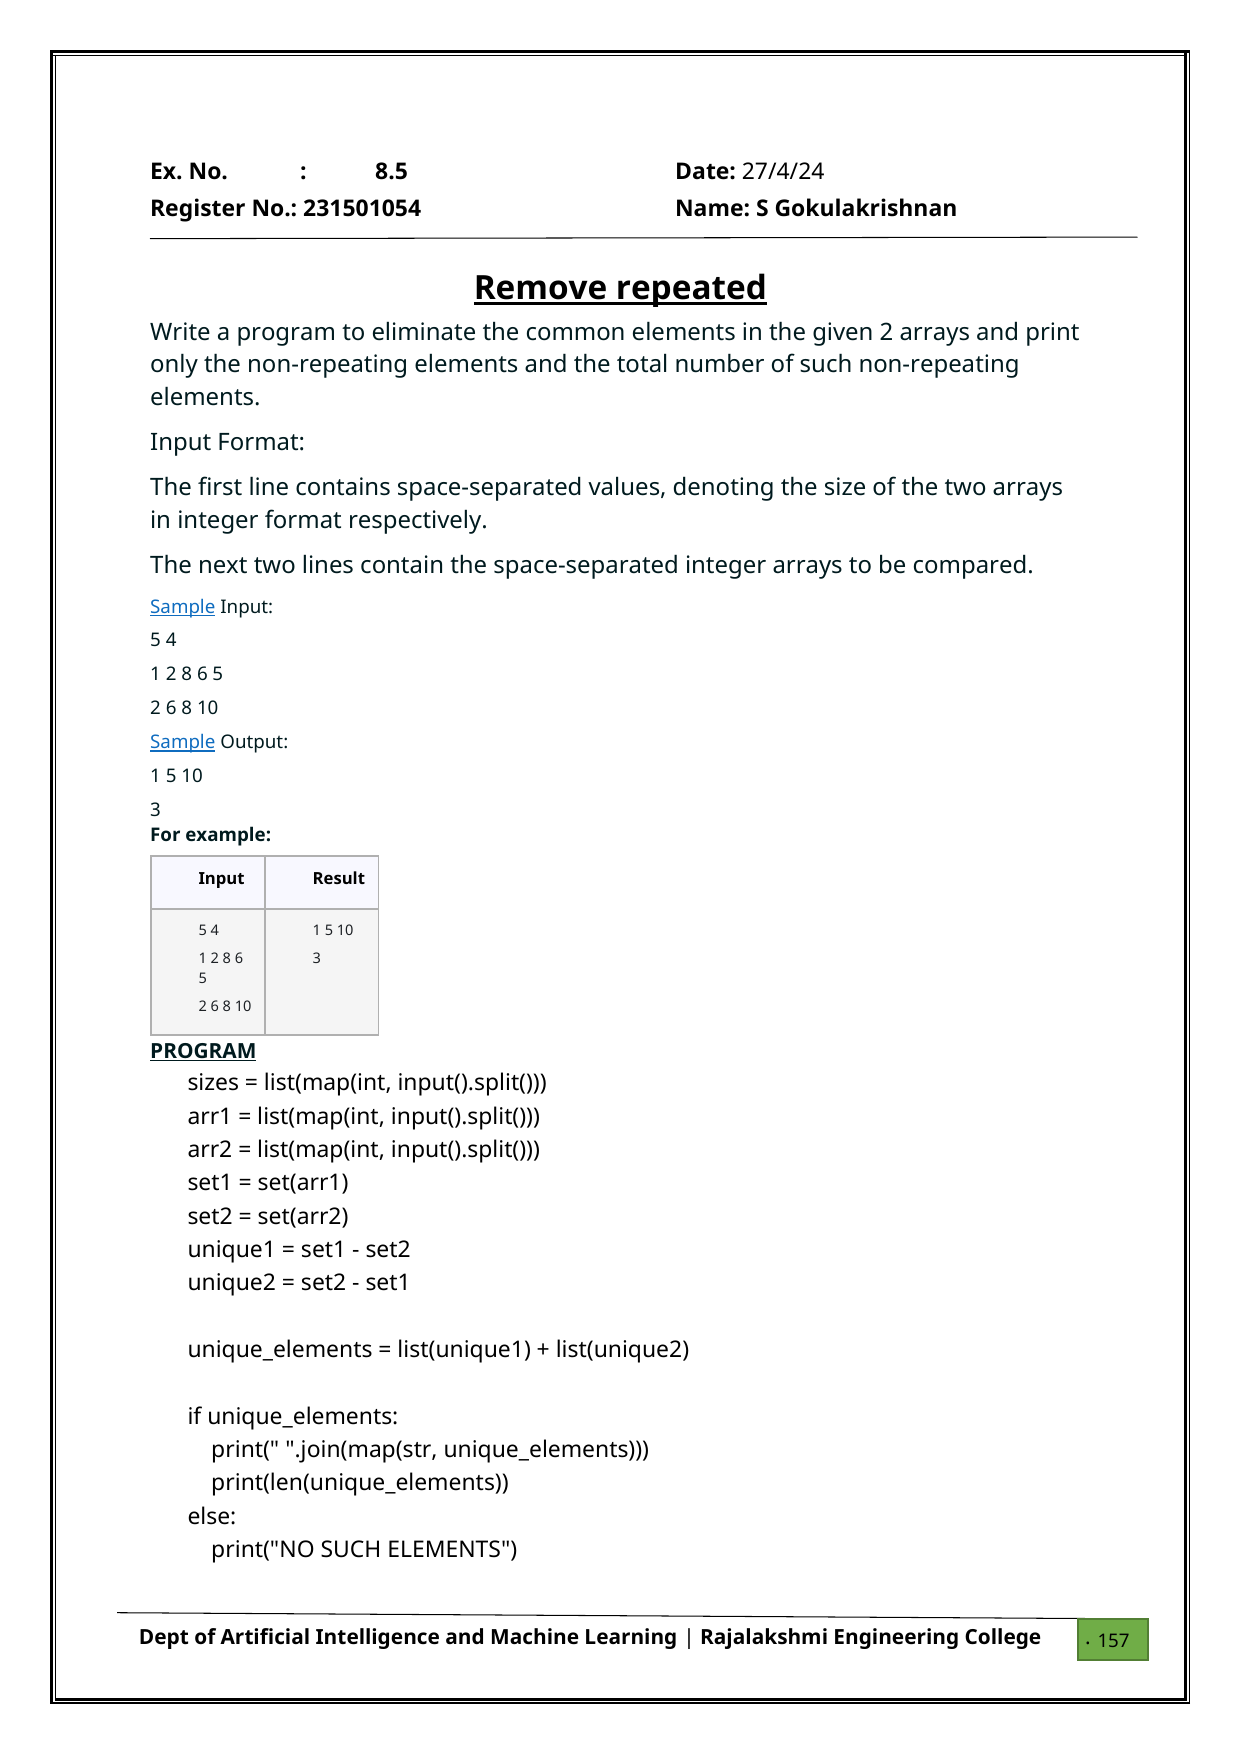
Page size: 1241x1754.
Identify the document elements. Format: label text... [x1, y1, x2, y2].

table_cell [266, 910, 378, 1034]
text 2 6 8 10 [150, 694, 1090, 720]
text unique_elements = list(unique1) + list(unique2) [187, 1333, 1090, 1364]
text Input Format: [150, 425, 1090, 458]
text PROGRAM [150, 1036, 1090, 1064]
text Sample Output: [150, 728, 1090, 754]
text 1 2 8 6 5 [150, 661, 1090, 686]
text arr1 = list(map(int, input().split())) [187, 1099, 1090, 1131]
text print(" ".join(map(str, unique_elements))) [187, 1433, 1090, 1464]
text Sample Input: [150, 593, 1090, 618]
text 1 5 10 [150, 762, 1090, 788]
text if unique_elements: [187, 1399, 1090, 1431]
text arr2 = list(map(int, input().split())) [187, 1133, 1090, 1164]
text unique2 = set2 - set1 [187, 1266, 1090, 1297]
text Ex. No. : 8.5 Date: 27/4/24 [150, 155, 1090, 186]
text The next two lines contain the space-separated integer arrays to be compared. [150, 548, 1090, 580]
text sizes = list(map(int, input().split())) [187, 1066, 1090, 1097]
text set1 = set(arr1) [150, 1166, 1090, 1197]
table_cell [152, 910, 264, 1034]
text print("NO SUCH ELEMENTS") [187, 1533, 1090, 1564]
text 3 For example: [150, 796, 1090, 847]
text unique1 = set1 - set2 [150, 1233, 1090, 1264]
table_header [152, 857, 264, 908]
text set2 = set(arr2) [187, 1199, 1090, 1231]
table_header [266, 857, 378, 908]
text 5 4 [150, 627, 1090, 652]
text Write a program to eliminate the common elements in the given 2 arrays and print only the non-repeating elements and the total number of such non-repeating elements. [150, 315, 1090, 412]
text Remove repeated [150, 264, 1090, 309]
text Register No.: 231501054 Name: S Gokulakrishnan [150, 191, 1090, 223]
text print(len(unique_elements)) [187, 1466, 1090, 1497]
text The first line contains space-separated values, denoting the size of the two arrays in integer format respectively. [150, 470, 1090, 535]
text else: [187, 1499, 1090, 1531]
